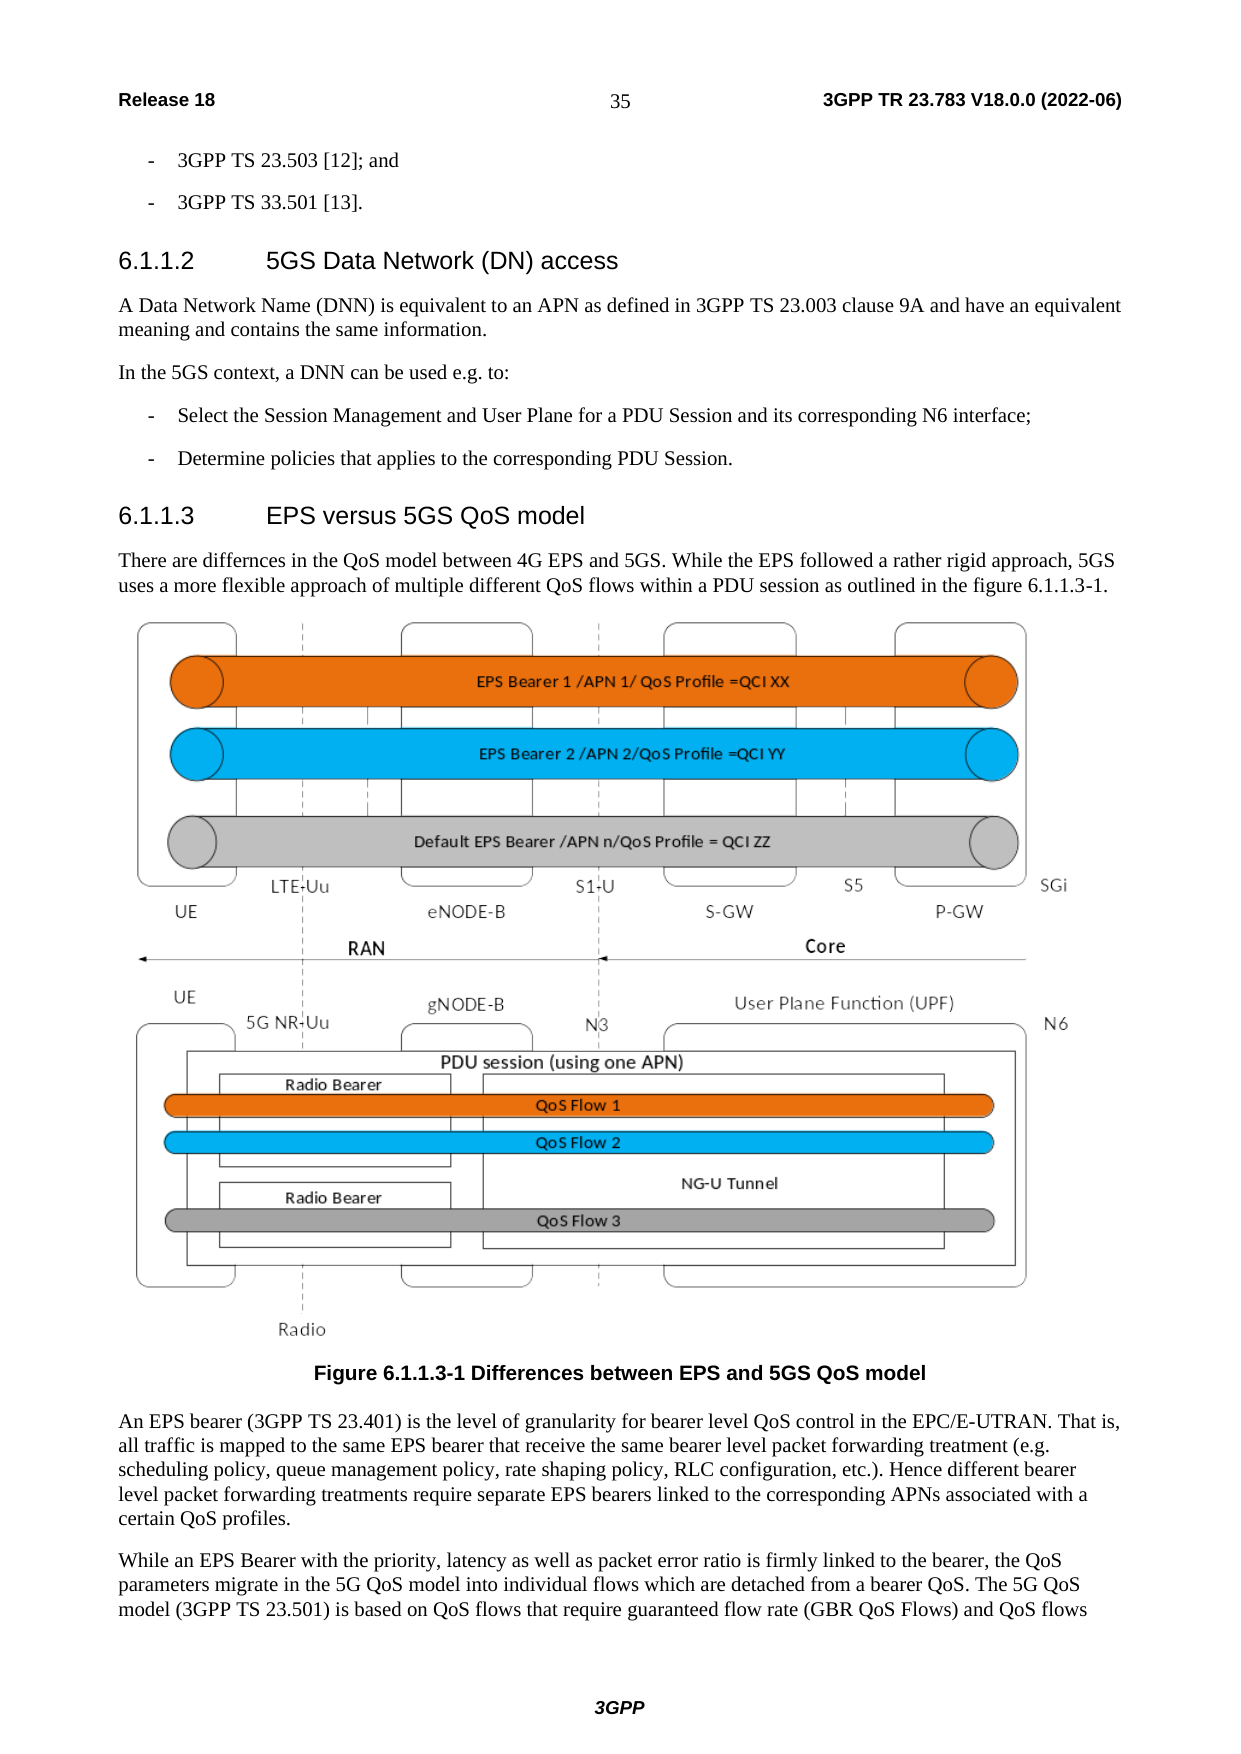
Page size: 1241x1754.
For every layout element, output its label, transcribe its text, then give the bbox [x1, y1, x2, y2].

text - 3GPP TS 33.501 [13]. [148, 190, 1122, 214]
text An EPS bearer (3GPP TS 23.401) is the level of granularity for bearer level QoS control in the EPC/E-UTRAN. That is, all traffic is mapped to the same EPS bearer that receive the same bearer level packet forwarding treatment (e.g. scheduling policy, queue management policy, rate shaping policy, RLC configuration, etc.). Hence different bearer level packet forwarding treatments require separate EPS bearers linked to the corresponding APNs associated with a certain QoS profiles. [118, 1409, 1122, 1529]
subtitle 6.1.1.2 5GS Data Network (DN) access [118, 246, 1122, 274]
subtitle 6.1.1.3 EPS versus 5GS QoS model [118, 501, 1122, 530]
text - 3GPP TS 23.503 [12]; and [148, 147, 1122, 172]
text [118, 1548, 1122, 1621]
text Figure 6.1.1.3-1 Differences between EPS and 5GS QoS model [118, 1360, 1122, 1384]
text A Data Network Name (DNN) is equivalent to an APN as defined in 3GPP TS 23.003 clause 9A and have an equivalent meaning and contains the same information. [118, 293, 1122, 341]
text There are differnces in the QoS model between 4G EPS and 5GS. While the EPS followed a rather rigid approach, 5GS uses a more flexible approach of multiple different QoS flows within a PDU session as outlined in the figure 6.1.1.3-1. [118, 548, 1122, 597]
text In the 5GS context, a DNN can be used e.g. to: [118, 360, 1122, 384]
text - Select the Session Management and User Plane for a PDU Session and its corresponding N6 interface; [148, 403, 1122, 427]
text - Determine policies that applies to the corresponding PDU Session. [148, 446, 1122, 470]
